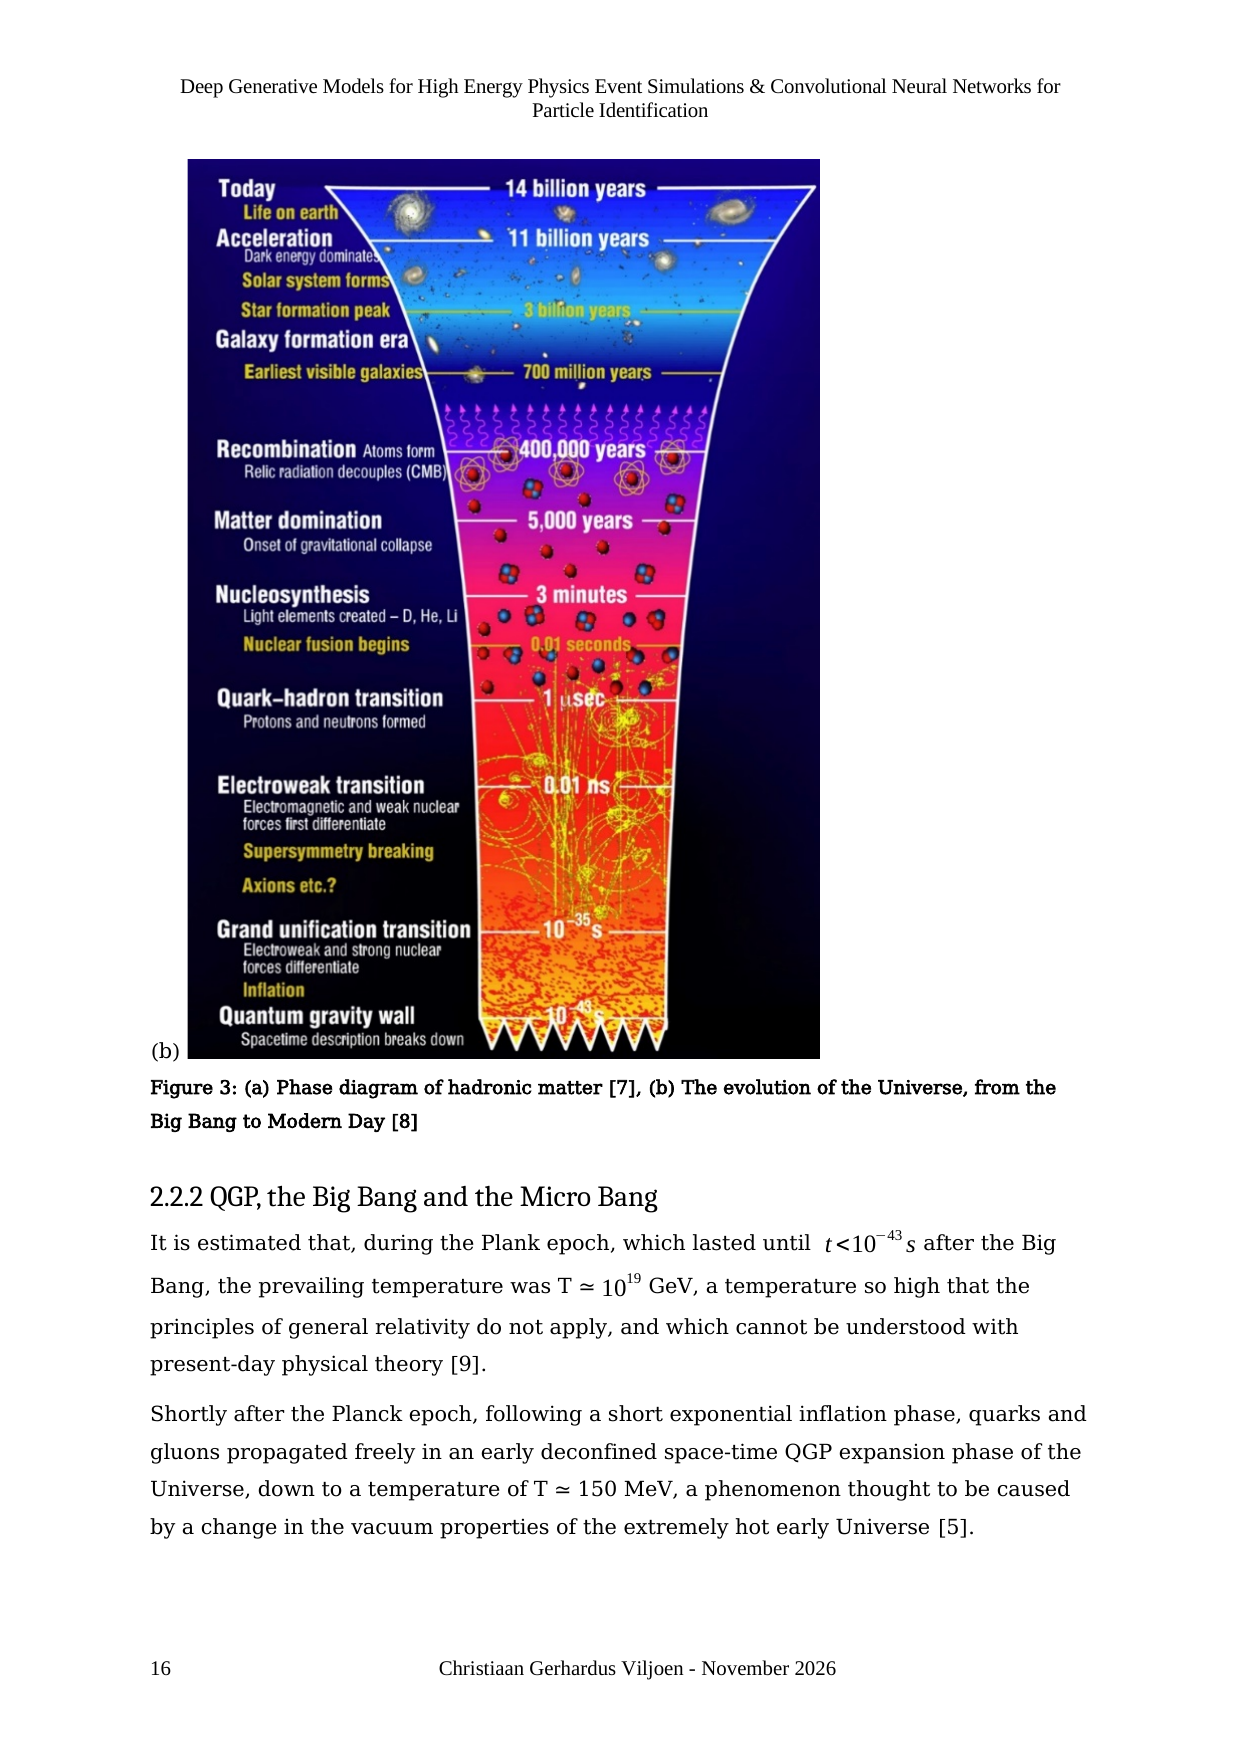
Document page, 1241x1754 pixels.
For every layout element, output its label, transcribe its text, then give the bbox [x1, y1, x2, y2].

text Shortly after the Planck epoch, following a short exponential inflation phase, quarks and gluons propagated freely in an early deconfined space-time QGP expansion phase of the Universe, down to a temperature of T ≃ 150 MeV, a phenomenon thought to be caused by a change in the vacuum properties of the extremely hot early Universe . [150, 1401, 1090, 1538]
subtitle QGP, the Big Bang and the Micro Bang [150, 1180, 1090, 1214]
picture [187, 159, 820, 1059]
text It is estimated that, during the Plank epoch, which lasted until after the Big Bang, the prevailing temperature was T ≃ GeV, a temperature so high that the principles of general relativity do not apply, and which cannot be understood with present-day physical theory . [150, 1226, 1090, 1376]
text Figure : (a) Phase diagram of hadronic matter , (b) The evolution of the Universe, from the Big Bang to Modern Day [150, 1075, 1090, 1131]
